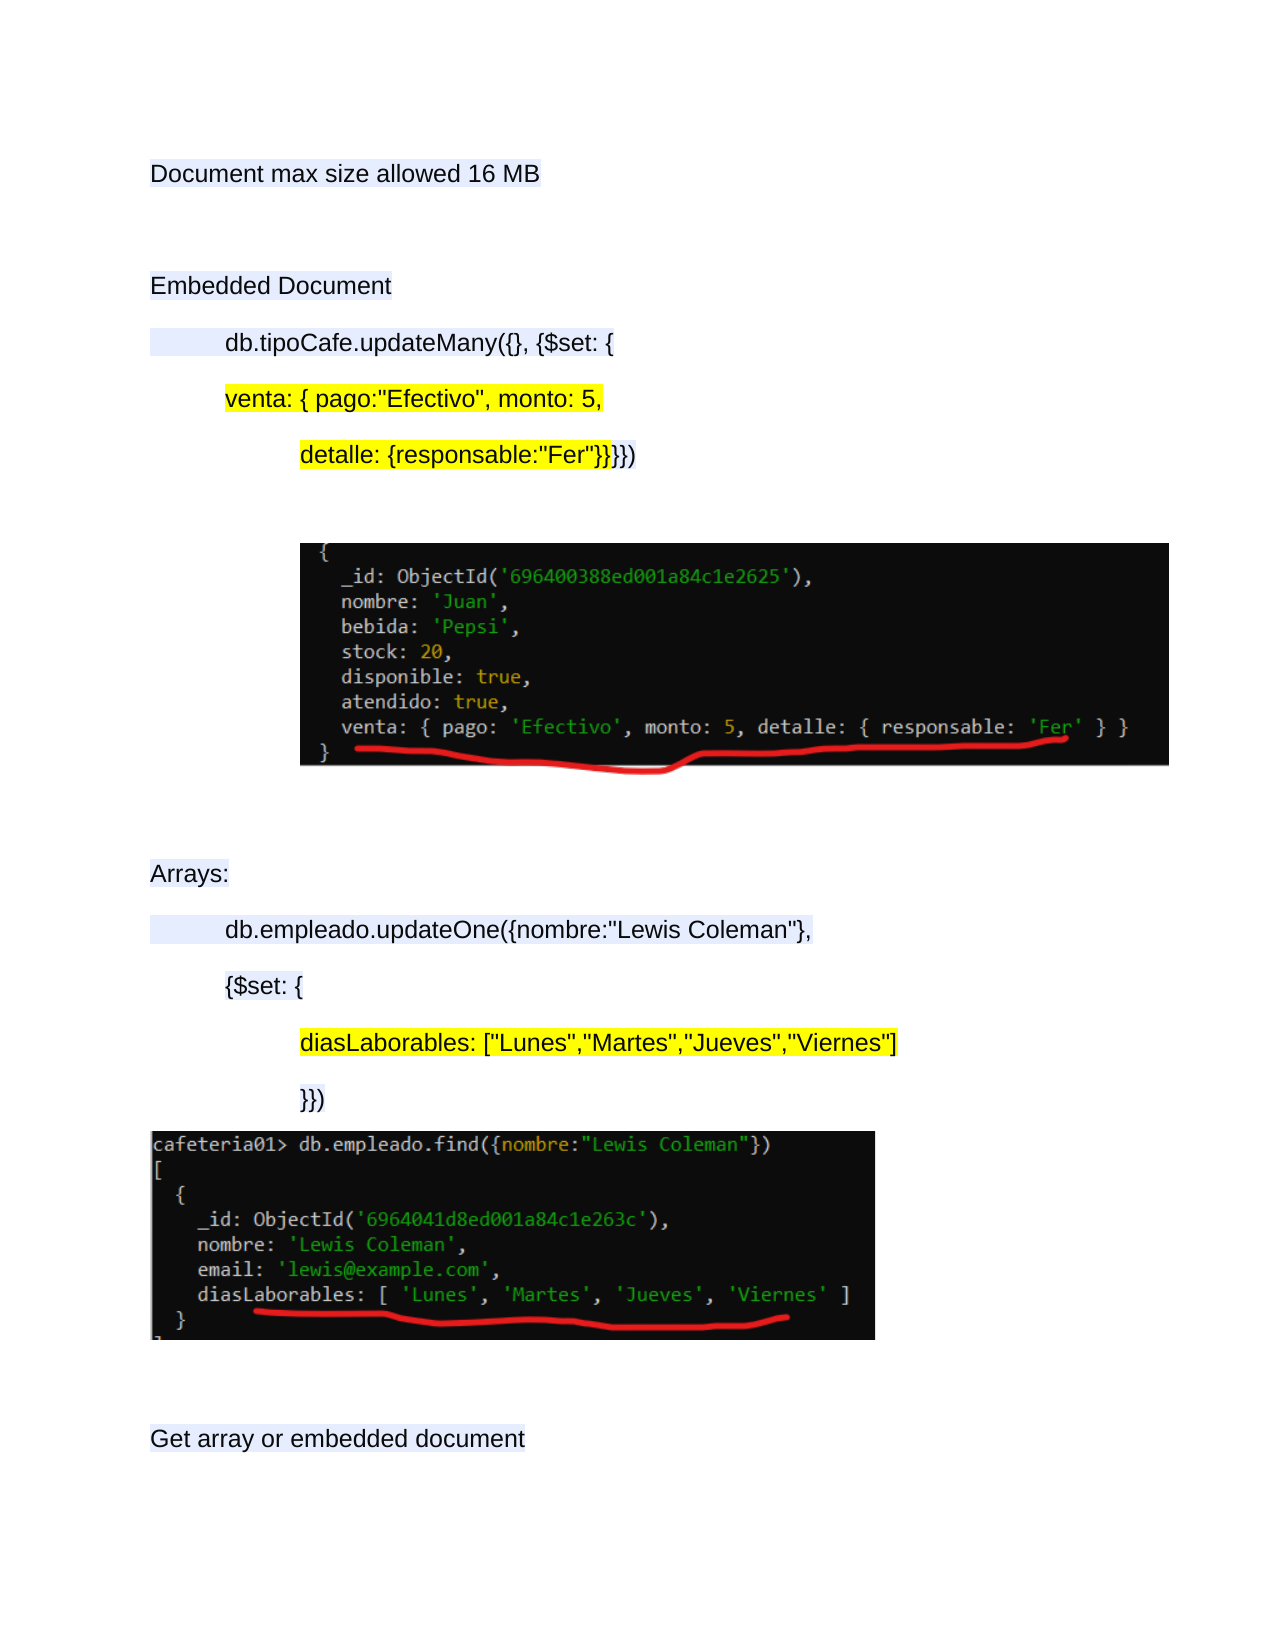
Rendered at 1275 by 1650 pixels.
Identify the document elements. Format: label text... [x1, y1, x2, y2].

text diasLaborables: ["Lunes","Martes","Jueves","Viernes"] [225, 1019, 1125, 1056]
text venta: { pago:"Efectivo", monto: 5, [150, 375, 1125, 412]
text db.tipoCafe.updateMany({}, {$set: { [150, 319, 1125, 356]
picture [150, 1131, 876, 1340]
text Embedded Document [150, 262, 1125, 300]
text Document max size allowed 16 MB [150, 150, 1125, 187]
text {$set: { [150, 962, 1125, 1000]
picture [300, 543, 1169, 775]
text }}) [225, 1075, 1125, 1112]
text detalle: {responsable:"Fer"}}}}) [225, 431, 1125, 469]
text Arrays: [150, 850, 1125, 887]
text Get array or embedded document [150, 1415, 1125, 1452]
text db.empleado.updateOne({nombre:"Lewis Coleman"}, [150, 906, 1125, 944]
